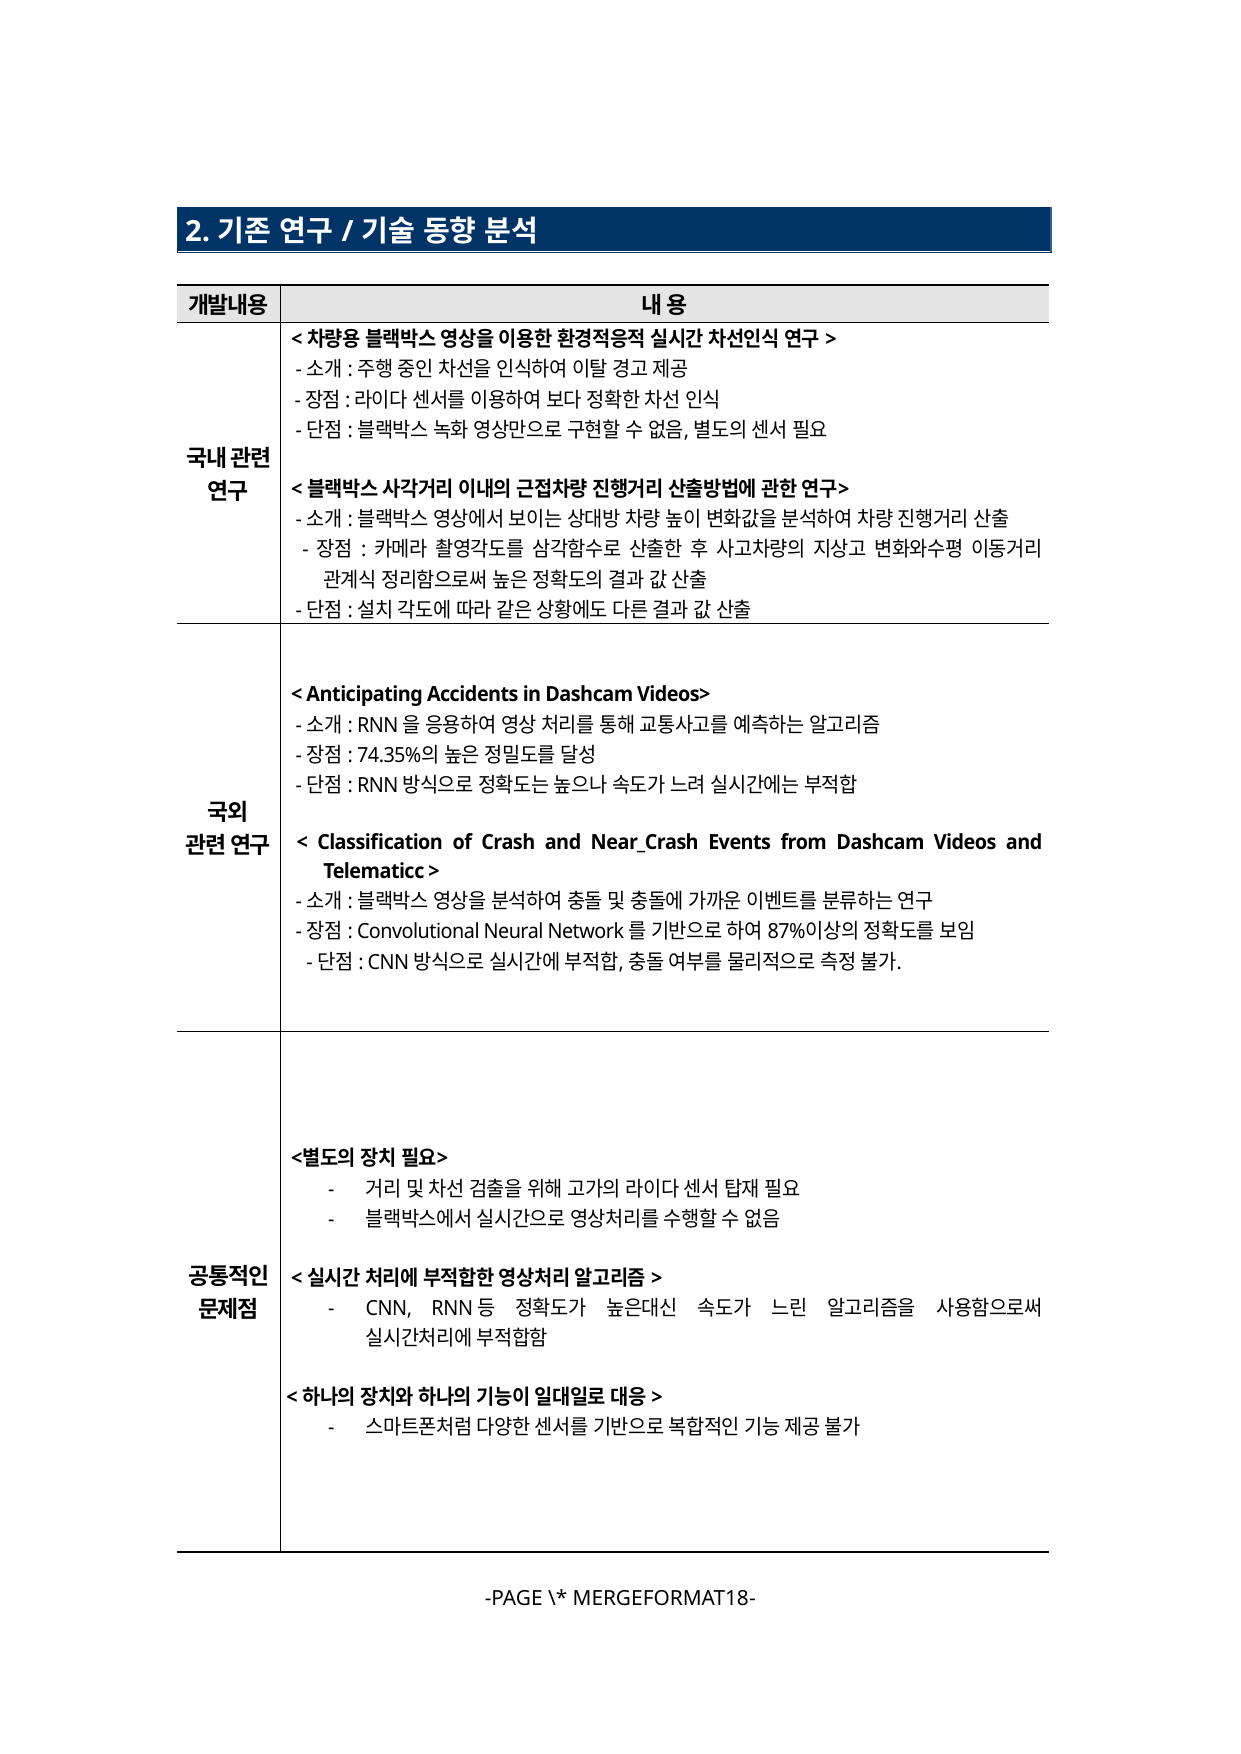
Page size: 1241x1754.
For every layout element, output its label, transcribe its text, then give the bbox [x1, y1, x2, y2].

table_cell 공통적인 문제점 [177, 1032, 280, 1551]
table_cell < Anticipating Accidents in Dashcam Videos> - 소개 : RNN을 응용하여 영상 처리를 통해 교통사고를 예측하는 알고리즘 - 장점 : 74.35%의 높은 정밀도를 달성 - 단점 : RNN방식으로 정확도는 높으나 속도가 느려 실시간에는 부적합 < Classification of Crash and Near_Crash Events from Dashcam Videos and Telematicc > - 소개 : 블랙박스 영상을 분석하여 충돌 및 충돌에 가까운 이벤트를 분류하는 연구 - 장점 : Convolutional Neural Network를 기반으로 하여 87%이상의 정확도를 보임 - 단점 : CNN방식으로 실시간에 부적합, 충돌 여부를 물리적으로 측정 불가. [281, 624, 1049, 1031]
table_cell 국외 관련 연구 [177, 624, 280, 1031]
table_header 2. 기존 연구 / 기술 동향 분석 [178, 208, 1050, 251]
table_cell 국내 관련 연구 [177, 323, 280, 623]
table_cell < 차량용 블랙박스 영상을 이용한 환경적응적 실시간 차선인식 연구 > - 소개 : 주행 중인 차선을 인식하여 이탈 경고 제공 - 장점 : 라이다 센서를 이용하여 보다 정확한 차선 인식 - 단점 : 블랙박스 녹화 영상만으로 구현할 수 없음, 별도의 센서 필요 < 블랙박스 사각거리 이내의 근접차량 진행거리 산출방법에 관한 연구> - 소개 : 블랙박스 영상에서 보이는 상대방 차량 높이 변화값을 분석하여 차량 진행거리 산출 - 장점 : 카메라 촬영각도를 삼각함수로 산출한 후 사고차량의 지상고 변화와수평 이동거리 관계식 정리함으로써 높은 정확도의 결과 값 산출 - 단점 : 설치 각도에 따라 같은 상황에도 다른 결과 값 산출 [281, 323, 1049, 623]
table_header 개발내용 [177, 286, 280, 322]
table_header 내 용 [281, 286, 1049, 322]
table_cell <별도의 장치 필요> 거리 및 차선 검출을 위해 고가의 라이다 센서 탑재 필요 블랙박스에서 실시간으로 영상처리를 수행할 수 없음 < 실시간 처리에 부적합한 영상처리 알고리즘 > CNN, RNN등 정확도가 높은대신 속도가 느린 알고리즘을 사용함으로써 실시간처리에 부적합함 < 하나의 장치와 하나의 기능이 일대일로 대응 > 스마트폰처럼 다양한 센서를 기반으로 복합적인 기능 제공 불가 [281, 1032, 1049, 1551]
